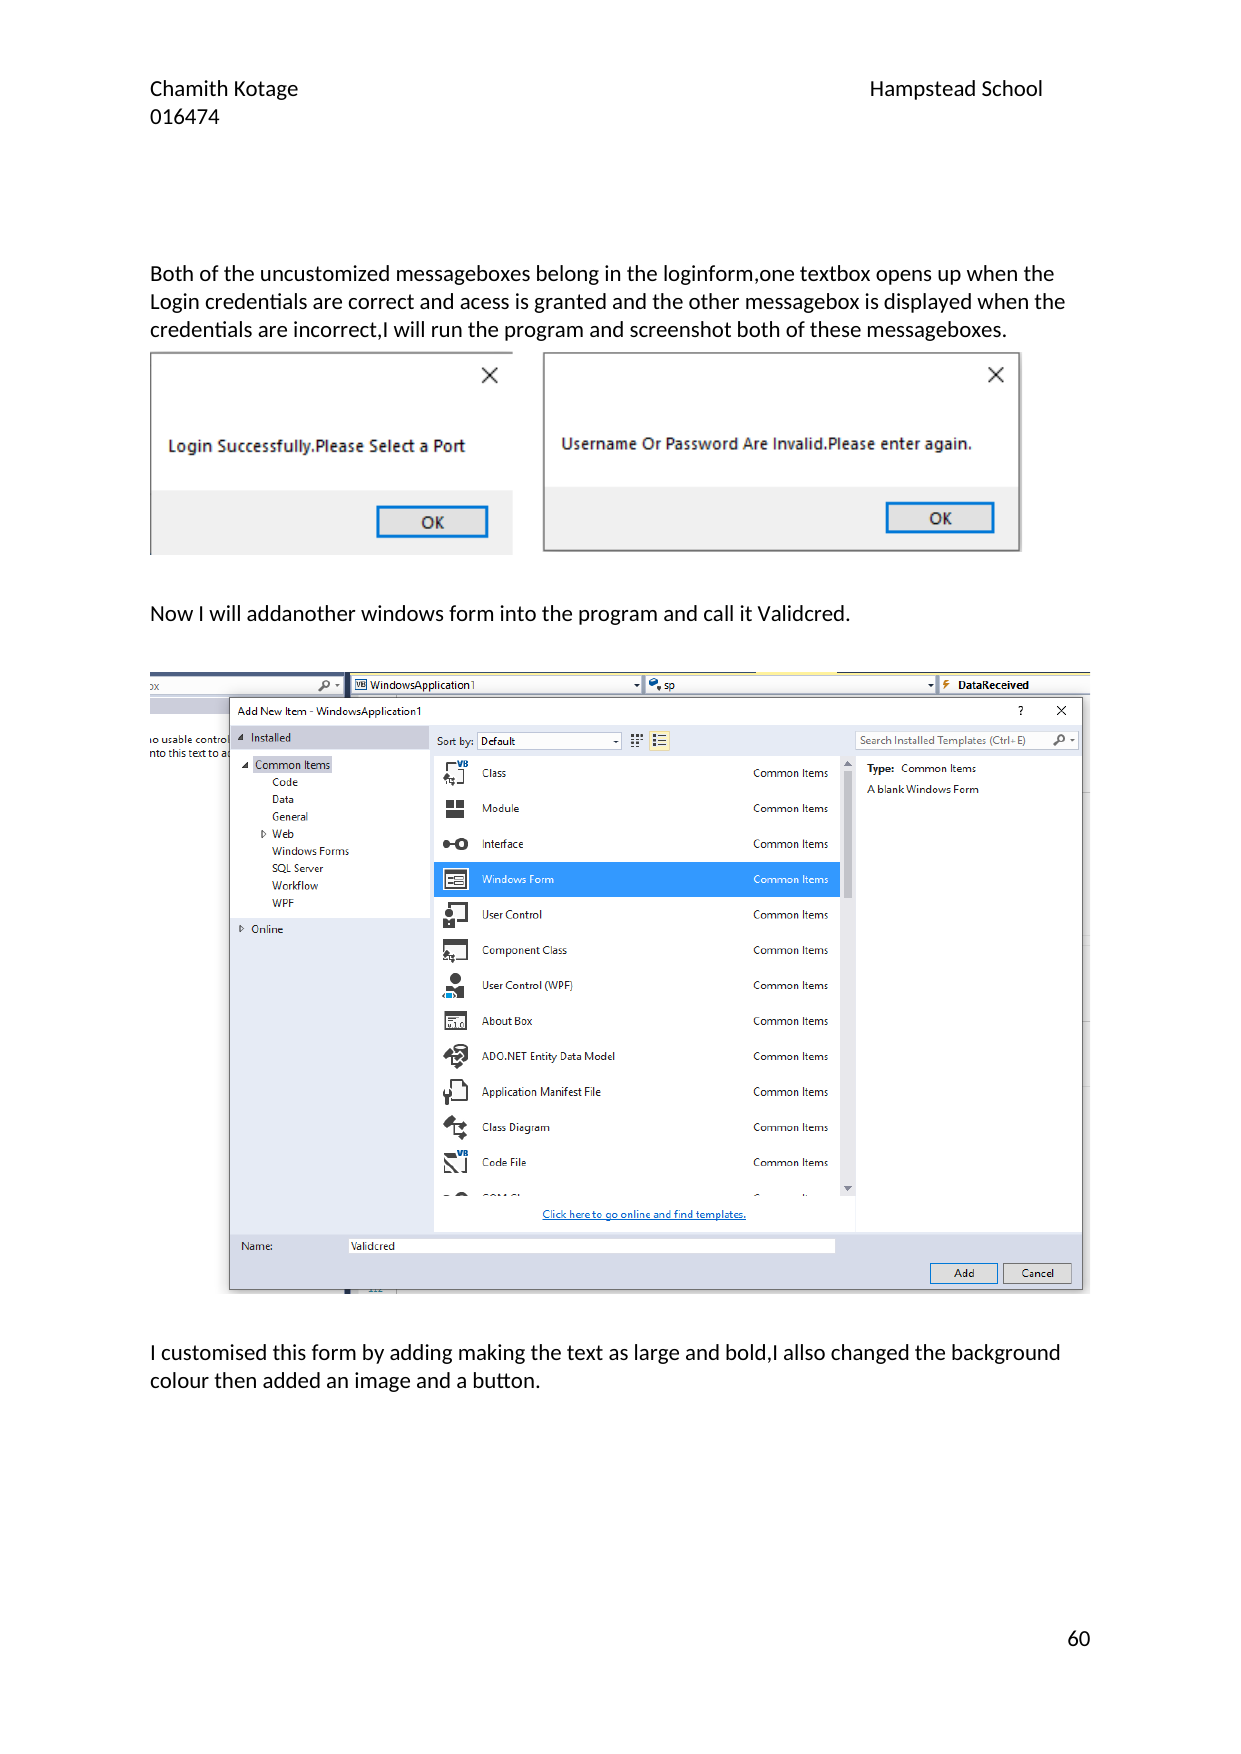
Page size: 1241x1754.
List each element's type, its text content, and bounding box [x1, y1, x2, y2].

picture [150, 672, 1091, 1294]
text Now I will addanother windows form into the program and call it Validcred. [150, 599, 1090, 628]
picture [542, 352, 1023, 552]
text Both of the uncustomized messageboxes belong in the loginform,one textbox opens up when the Login credentials are correct and acess is granted and the other messagebox is displayed when the credentials are incorrect,I will run the program and screenshot both of these messageboxes. [150, 259, 1090, 343]
text I customised this form by adding making the text as large and bold,I allso changed the background colour then added an image and a button. [150, 1338, 1090, 1394]
picture [150, 351, 513, 555]
